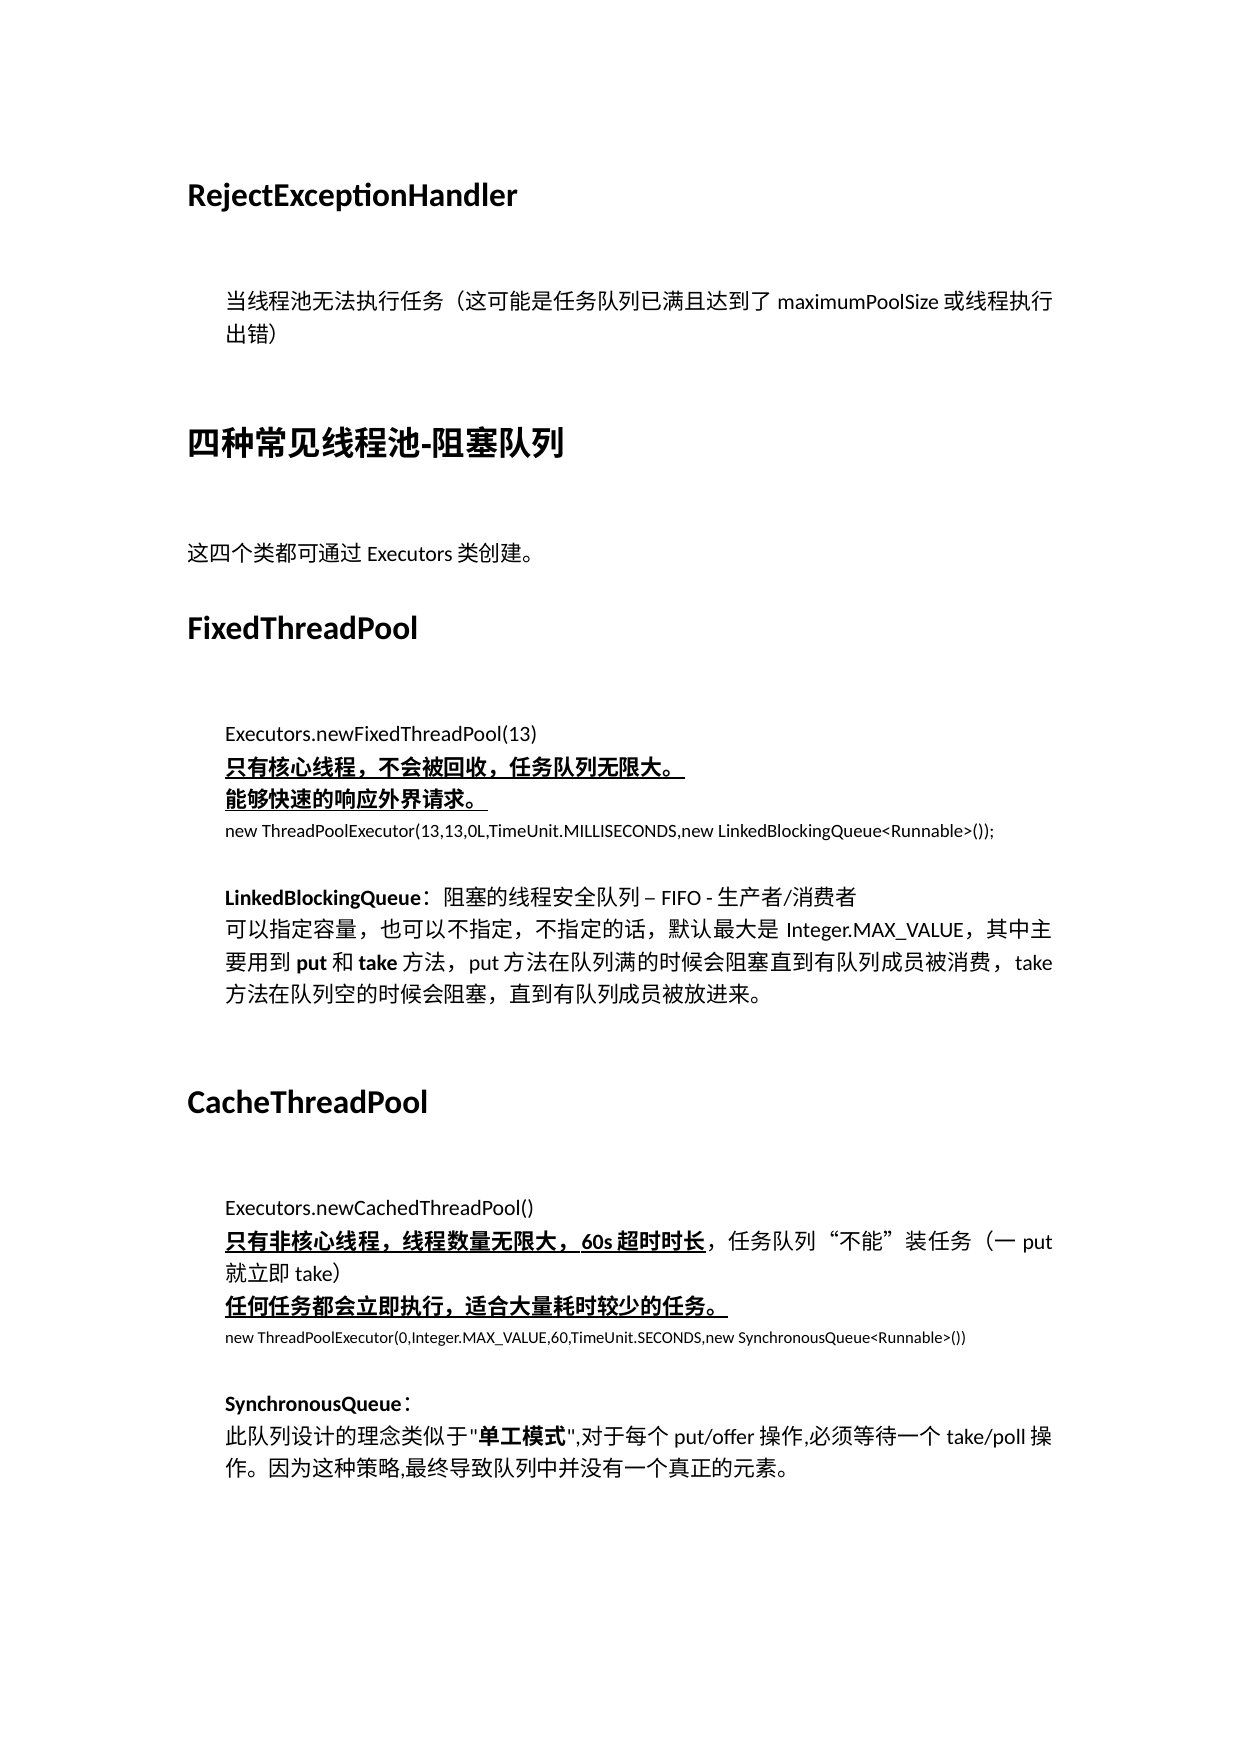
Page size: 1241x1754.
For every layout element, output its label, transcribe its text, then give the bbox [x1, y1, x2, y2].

subtitle RejectExceptionHandler [187, 162, 1053, 227]
list LinkedBlockingQueue：阻塞的线程安全队列 – FIFO - 生产者/消费者 [225, 879, 1053, 912]
list 可以指定容量，也可以不指定，不指定的话，默认最大是Integer.MAX_VALUE，其中主要用到put和take方法，put方法在队列满的时候会阻塞直到有队列成员被消费，take方法在队列空的时候会阻塞，直到有队列成员被放进来。 [225, 912, 1053, 1009]
text 这四个类都可通过Executors类创建。 [187, 536, 1053, 568]
list 当线程池无法执行任务（这可能是任务队列已满且达到了maximumPoolSize或线程执行出错） [225, 284, 1053, 349]
list Executors.newFixedThreadPool(13) [225, 717, 1053, 749]
subtitle 四种常见线程池-阻塞队列 [187, 408, 1053, 473]
list Executors.newCachedThreadPool() [225, 1191, 1053, 1223]
subtitle CacheThreadPool [187, 1069, 1053, 1134]
list 只有非核心线程，线程数量无限大，60s超时时长，任务队列“不能”装任务（一put就立即take） [225, 1223, 1053, 1288]
list 只有核心线程，不会被回收，任务队列无限大。 [225, 749, 1053, 782]
list 此队列设计的理念类似于"单工模式",对于每个put/offer操作,必须等待一个take/poll操作。因为这种策略,最终导致队列中并没有一个真正的元素。 [225, 1418, 1053, 1483]
list SynchronousQueue： [225, 1386, 1053, 1418]
list new ThreadPoolExecutor(13,13,0L,TimeUnit.MILLISECONDS,new LinkedBlockingQueue<Runnable>()); [225, 814, 1053, 847]
list 任何任务都会立即执行，适合大量耗时较少的任务。 [225, 1288, 1053, 1321]
list new ThreadPoolExecutor(0,Integer.MAX_VALUE,60,TimeUnit.SECONDS,new SynchronousQueue<Runnable>()) [225, 1321, 1053, 1353]
list 能够快速的响应外界请求。 [225, 782, 1053, 814]
subtitle FixedThreadPool [187, 595, 1053, 660]
